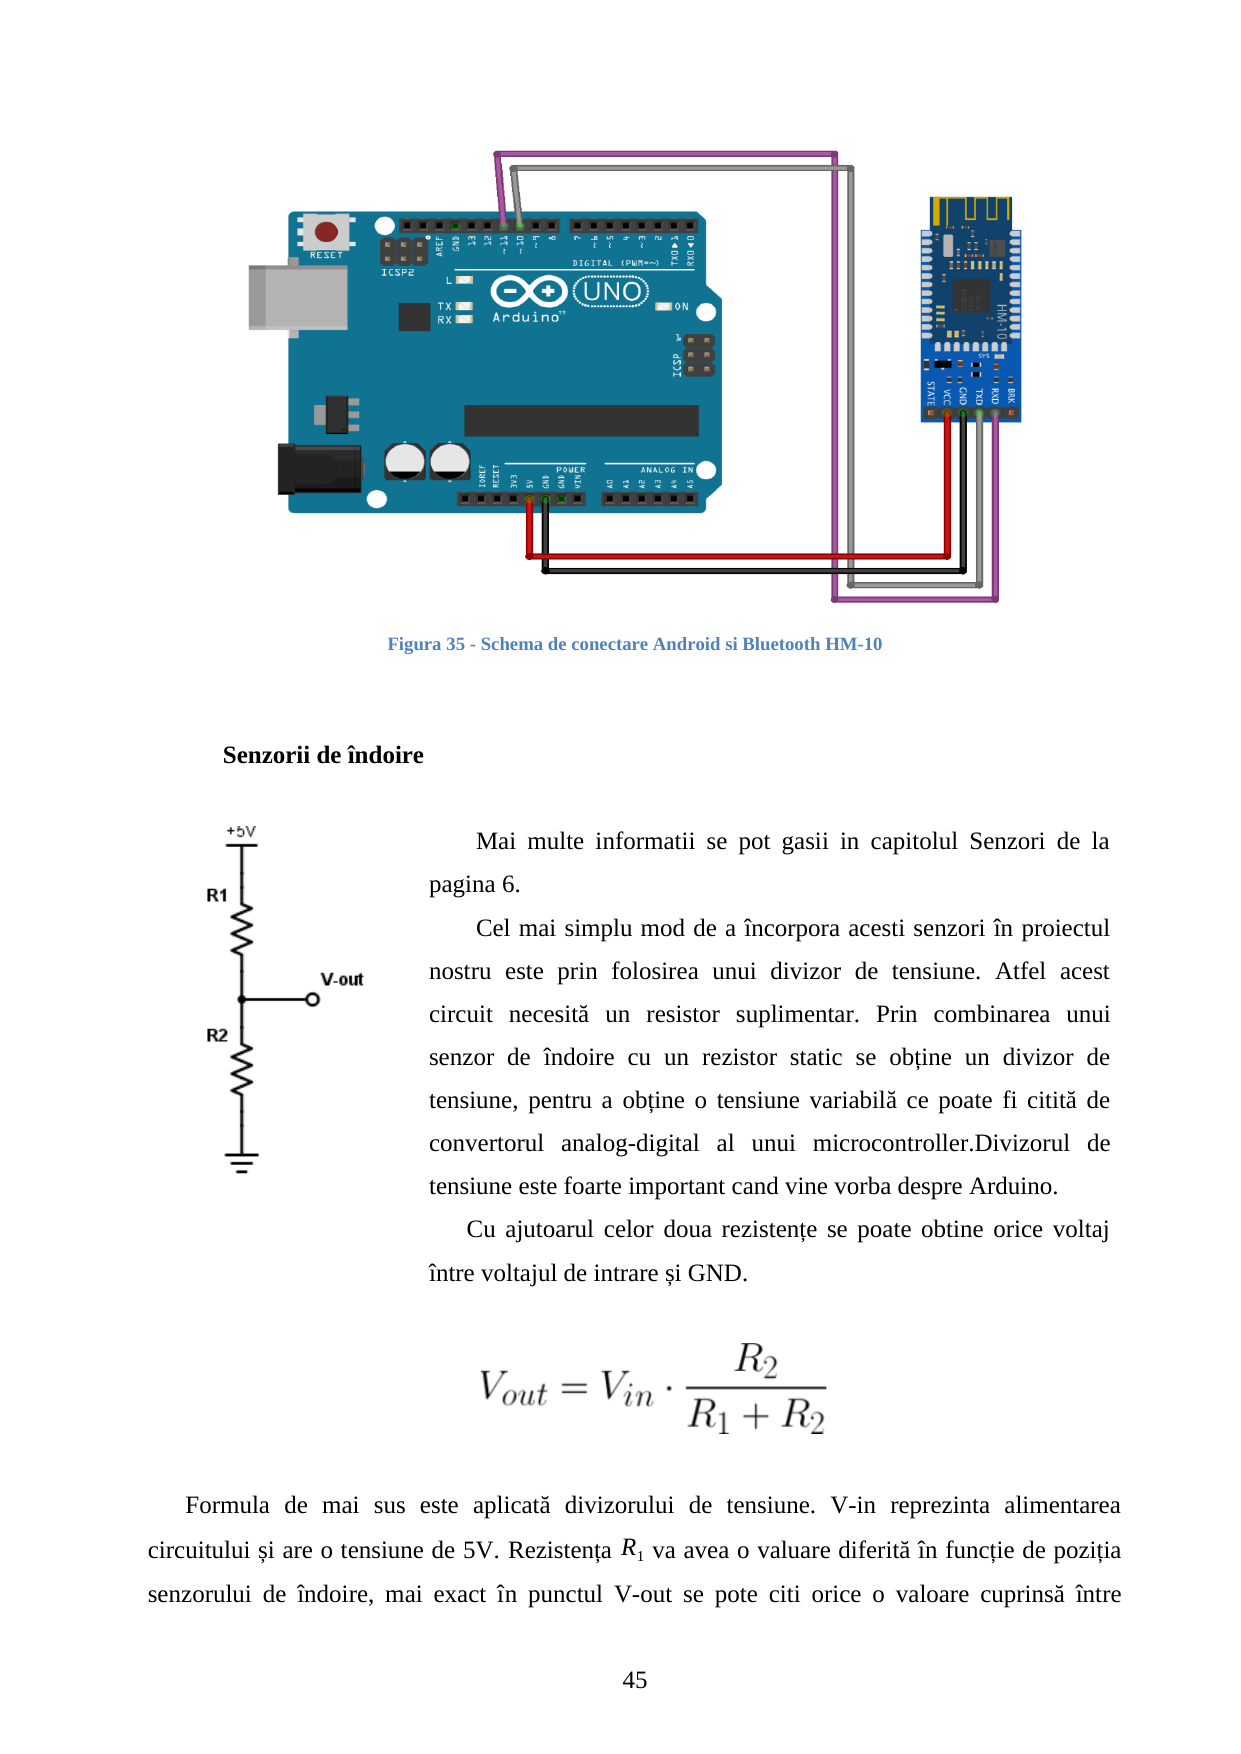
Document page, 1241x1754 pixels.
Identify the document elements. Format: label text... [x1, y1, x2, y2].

text Figura 35 - Schema de conectare Android si Bluetooth HM-10 [148, 632, 1122, 654]
table_header Mai multe informatii se pot gasii in capitolul Senzori de la pagina 6. Cel mai simplu mod de a încorpora acesti senzori în proiectul nostru este prin folosirea unui divizor de tensiune. Atfel acest circuit necesită un resistor suplimentar. Prin combinarea unui senzor de îndoire cu un rezistor static se obține un divizor de tensiune, pentru a obține o tensiune variabilă ce poate fi citită de convertorul analog-digital al unui microcontroller.Divizorul de tensiune este foarte important cand vine vorba despre Arduino. Cu ajutoarul celor doua rezistențe se poate obtine orice voltaj între voltajul de intrare și GND. [418, 826, 1122, 1301]
picture [202, 826, 372, 1193]
picture [480, 1343, 827, 1434]
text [148, 1491, 1122, 1608]
list Senzorii de îndoire [223, 740, 1122, 769]
picture [248, 147, 1022, 618]
table_header [148, 826, 418, 1301]
